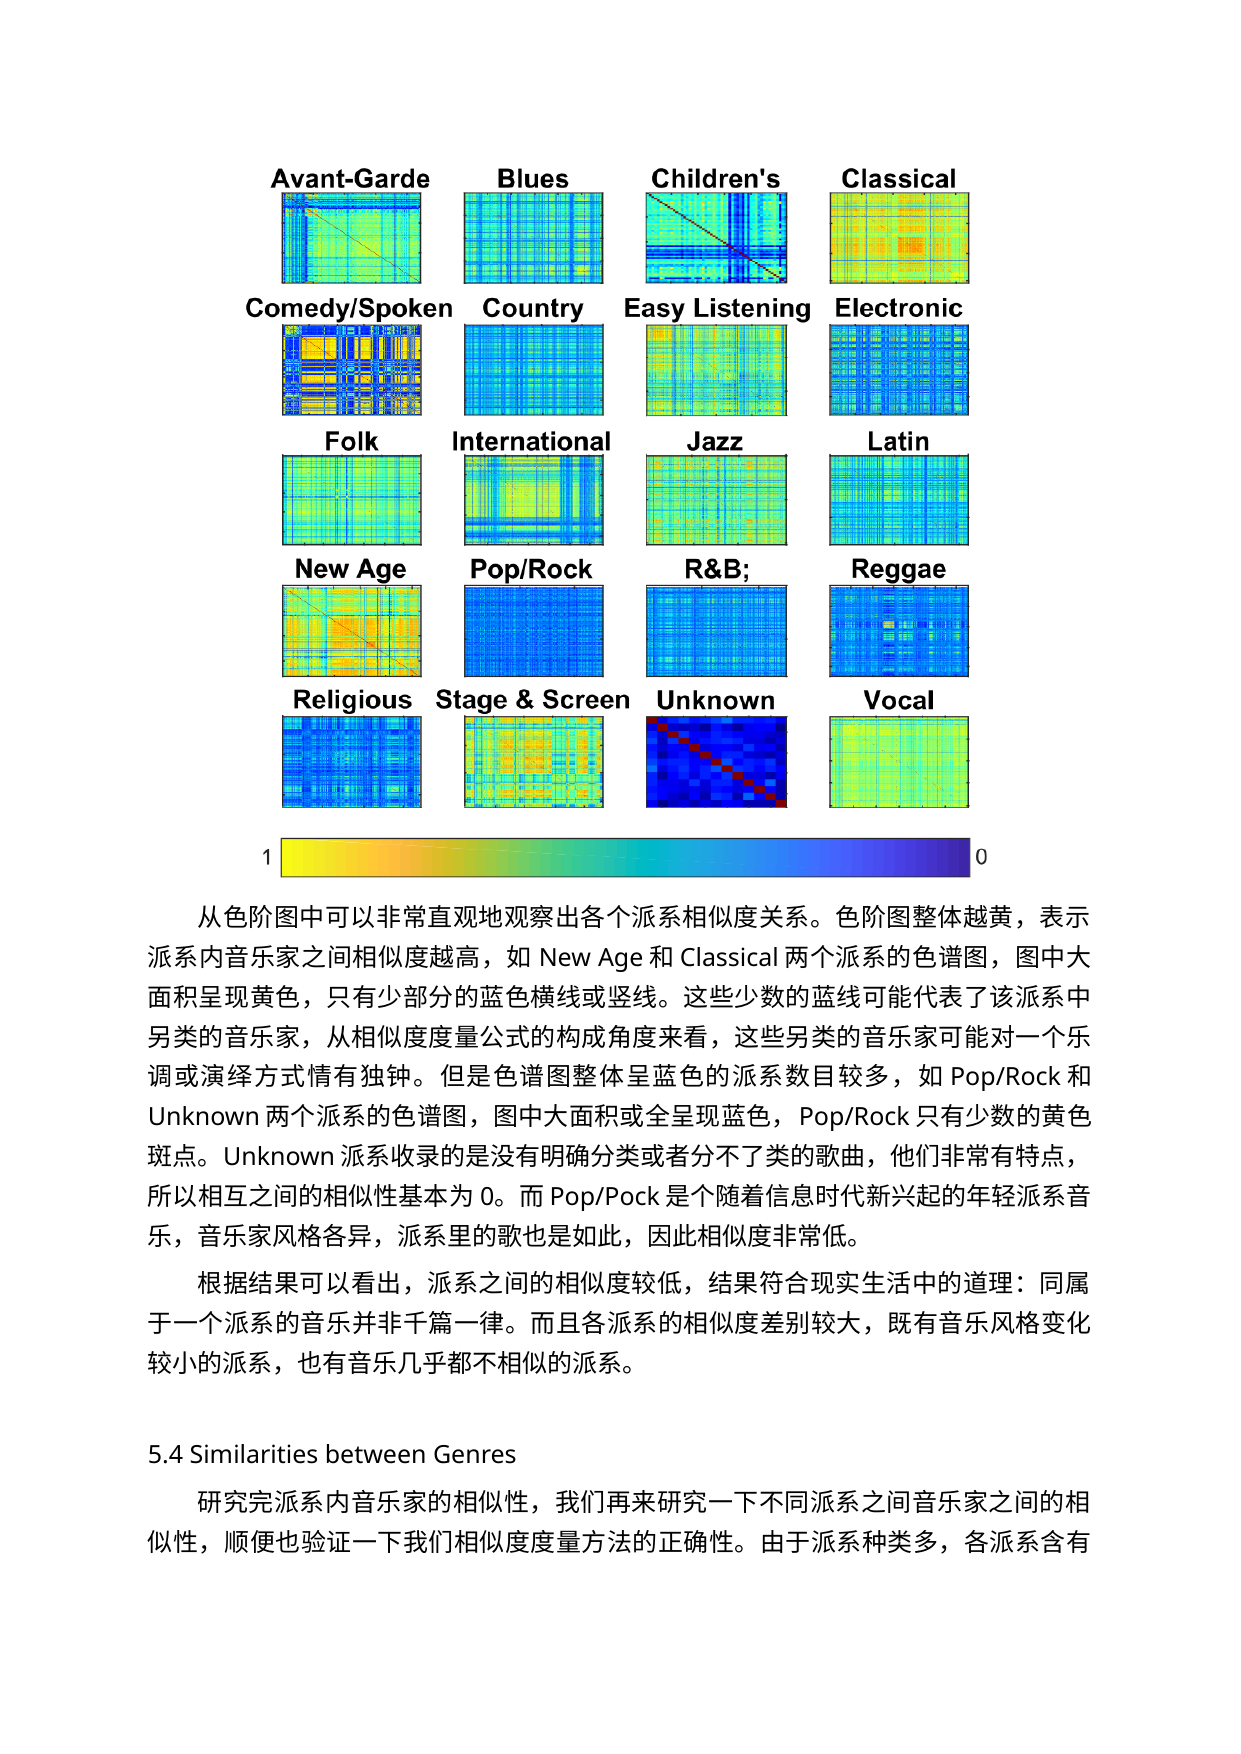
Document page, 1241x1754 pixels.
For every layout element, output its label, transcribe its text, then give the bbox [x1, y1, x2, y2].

text 根据结果可以看出，派系之间的相似度较低，结果符合现实生活中的道理：同属于一个派系的音乐并非千篇一律。而且各派系的相似度差别较大，既有音乐风格变化较小的派系，也有音乐几乎都不相似的派系。 [148, 1264, 1092, 1380]
text 从色阶图中可以非常直观地观察出各个派系相似度关系。色阶图整体越黄，表示派系内音乐家之间相似度越高，如New Age和Classical两个派系的色谱图，图中大面积呈现黄色，只有少部分的蓝色横线或竖线。这些少数的蓝线可能代表了该派系中另类的音乐家，从相似度度量公式的构成角度来看，这些另类的音乐家可能对一个乐调或演绎方式情有独钟。但是色谱图整体呈蓝色的派系数目较多，如Pop/Rock和Unknown两个派系的色谱图，图中大面积或全呈现蓝色，Pop/Rock只有少数的黄色斑点。Unknown派系收录的是没有明确分类或者分不了类的歌曲，他们非常有特点，所以相互之间的相似性基本为0。而Pop/Pock是个随着信息时代新兴起的年轻派系音乐，音乐家风格各异，派系里的歌也是如此，因此相似度非常低。 [148, 898, 1092, 1252]
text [148, 1482, 1092, 1558]
picture [238, 162, 1002, 887]
text 5.4 Similarities between Genres [148, 1437, 1092, 1471]
